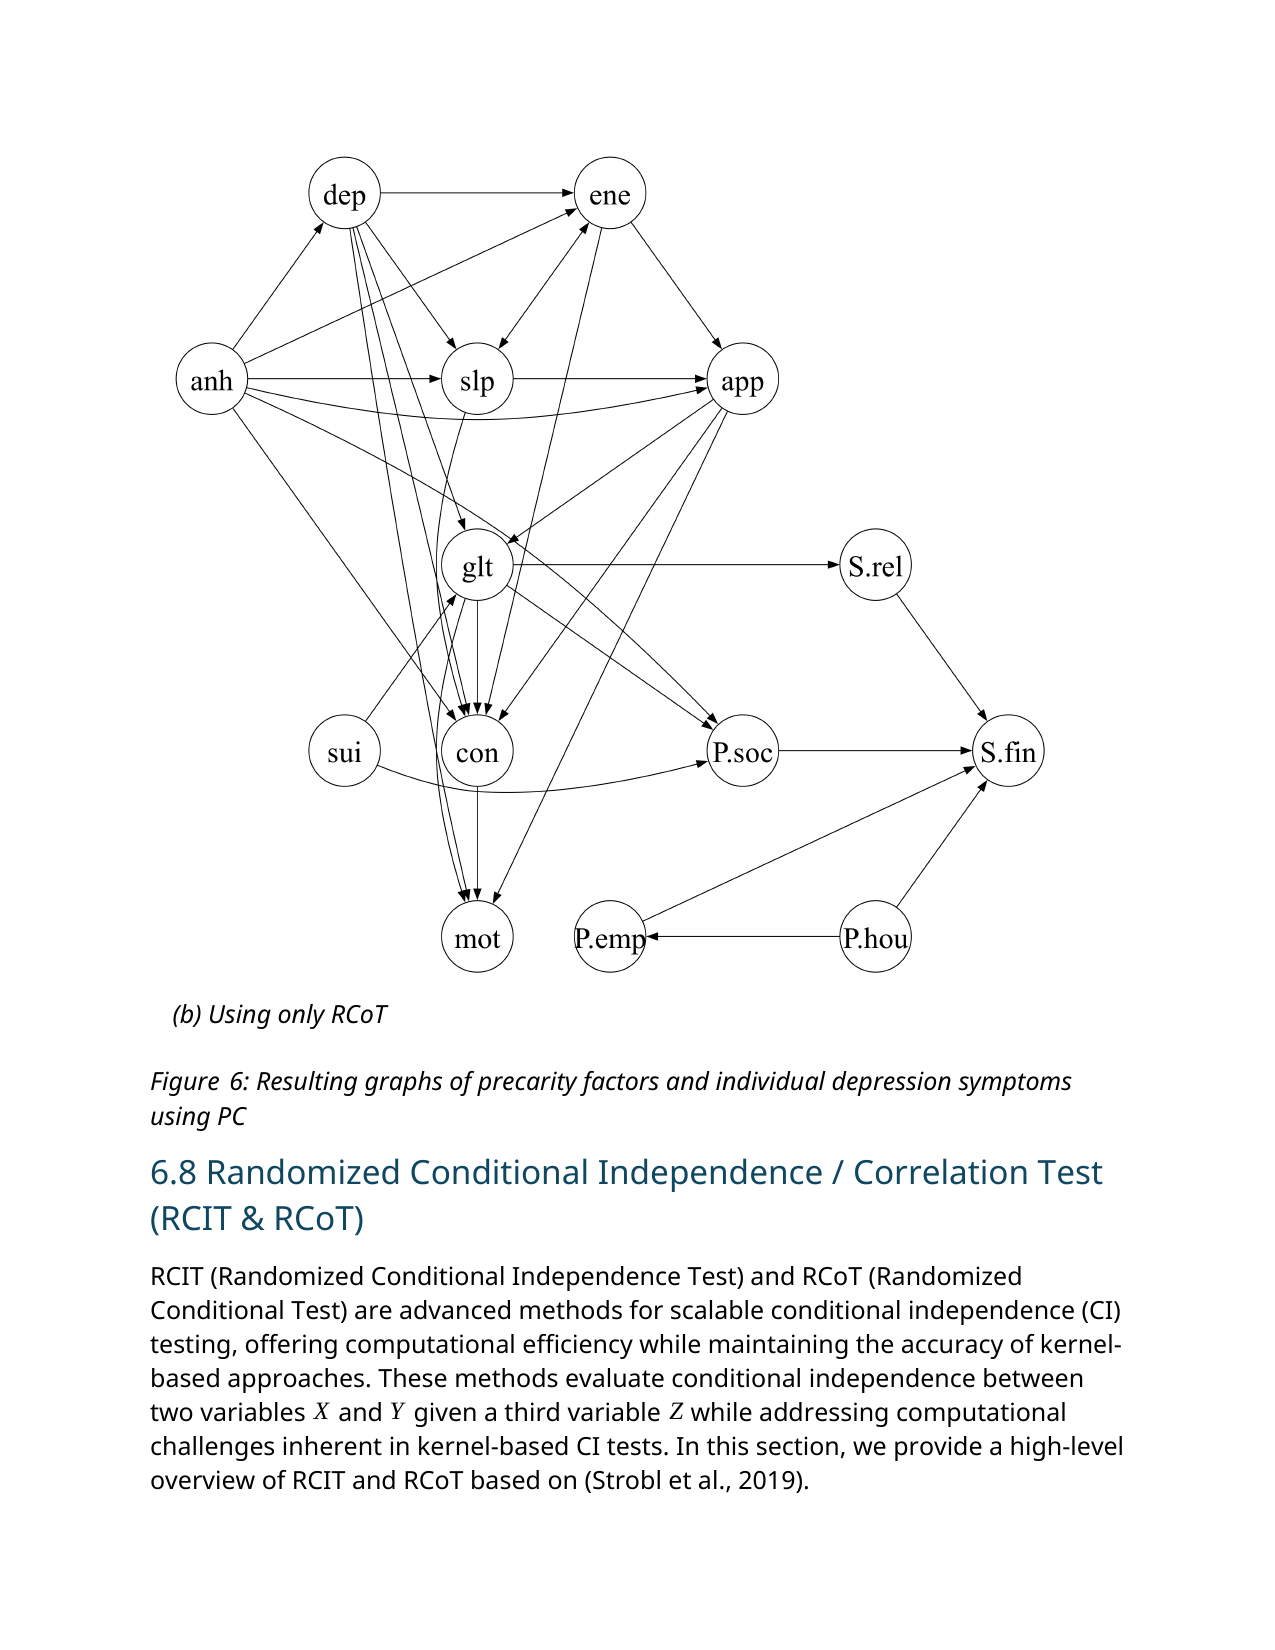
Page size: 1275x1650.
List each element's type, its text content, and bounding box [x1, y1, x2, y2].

text RCIT (Randomized Conditional Independence Test) and RCoT (Randomized Conditional Test) are advanced methods for scalable conditional independence (CI) testing, offering computational efficiency while maintaining the accuracy of kernel-based approaches. These methods evaluate conditional independence between two variables and given a third variable while addressing computational challenges inherent in kernel-based CI tests. In this section, we provide a high-level overview of RCIT and RCoT based on (Strobl et al., 2019). [150, 1258, 1125, 1497]
picture [172, 153, 1048, 976]
table_header [150, 150, 1105, 1043]
subtitle 6.8 Randomized Conditional Independence / Correlation Test (RCIT & RCoT) [150, 1149, 1125, 1240]
text Figure 6: Resulting graphs of precarity factors and individual depression symptoms using PC [150, 1064, 1125, 1132]
